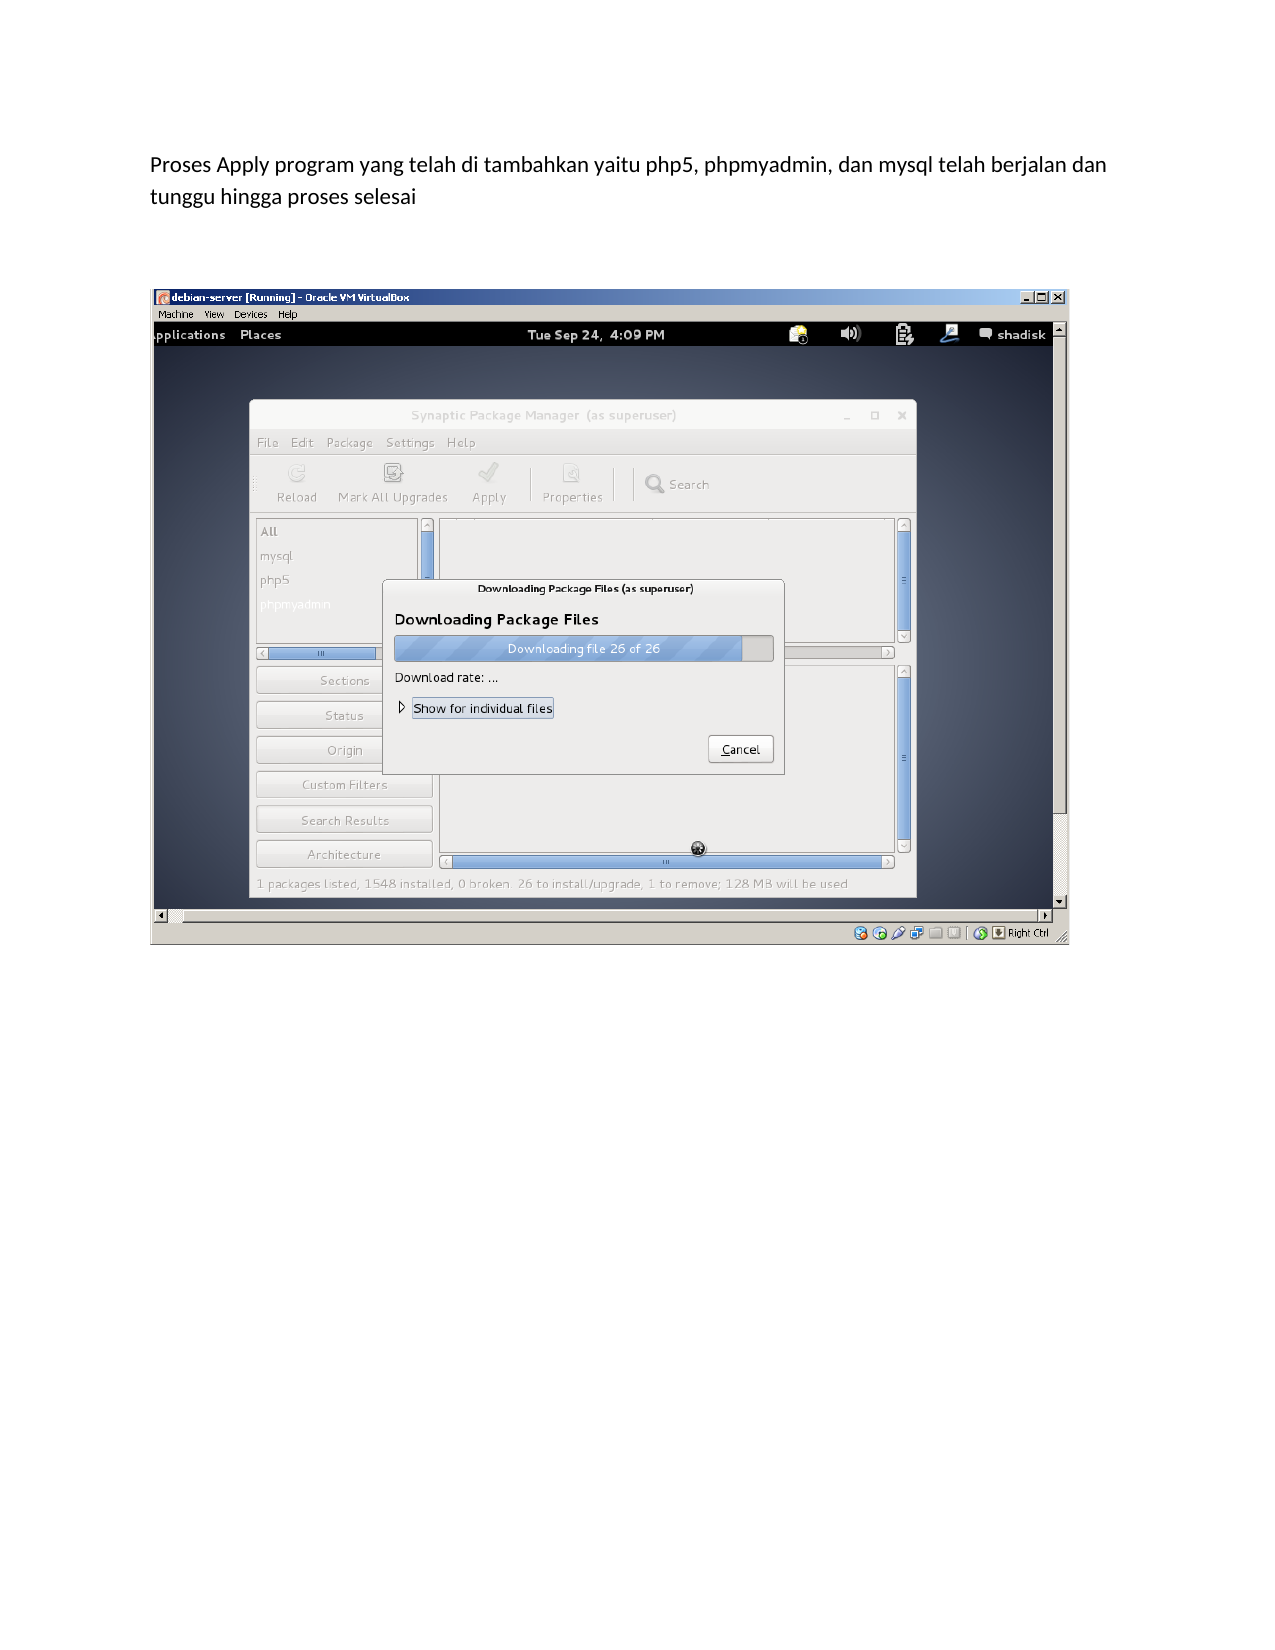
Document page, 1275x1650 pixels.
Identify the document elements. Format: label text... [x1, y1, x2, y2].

picture [150, 289, 1070, 945]
text Proses Apply program yang telah di tambahkan yaitu php5, phpmyadmin, dan mysql telah berjalan dan tunggu hingga proses selesai [150, 150, 1125, 210]
